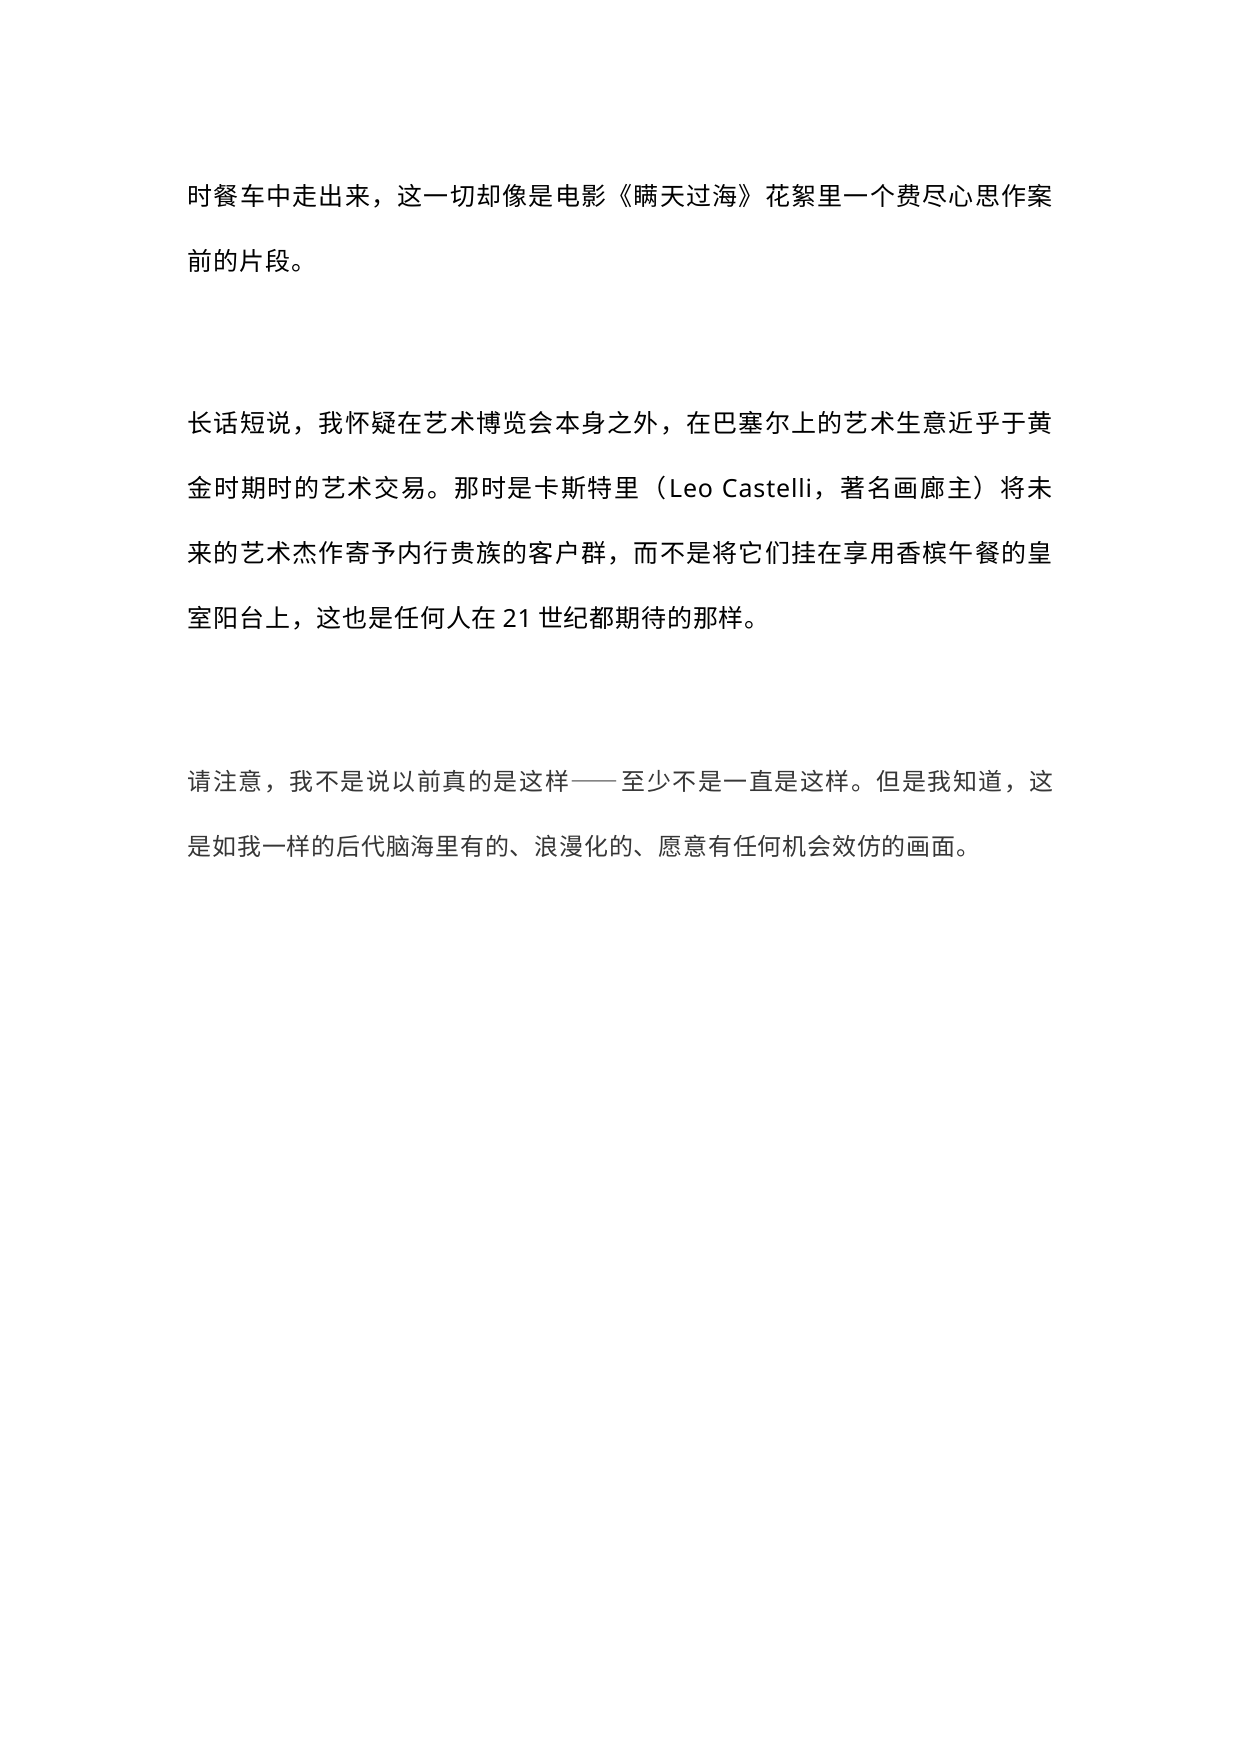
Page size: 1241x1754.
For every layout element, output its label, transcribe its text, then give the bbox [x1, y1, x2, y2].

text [187, 162, 1053, 292]
text 请注意，我不是说以前真的是这样——至少不是一直是这样。但是我知道，这是如我一样的后代脑海里有的、浪漫化的、愿意有任何机会效仿的画面。 [187, 747, 1053, 877]
text 长话短说，我怀疑在艺术博览会本身之外，在巴塞尔上的艺术生意近乎于黄金时期时的艺术交易。那时是卡斯特里（Leo Castelli，著名画廊主）将未来的艺术杰作寄予内行贵族的客户群，而不是将它们挂在享用香槟午餐的皇室阳台上，这也是任何人在21世纪都期待的那样。 [187, 389, 1053, 649]
